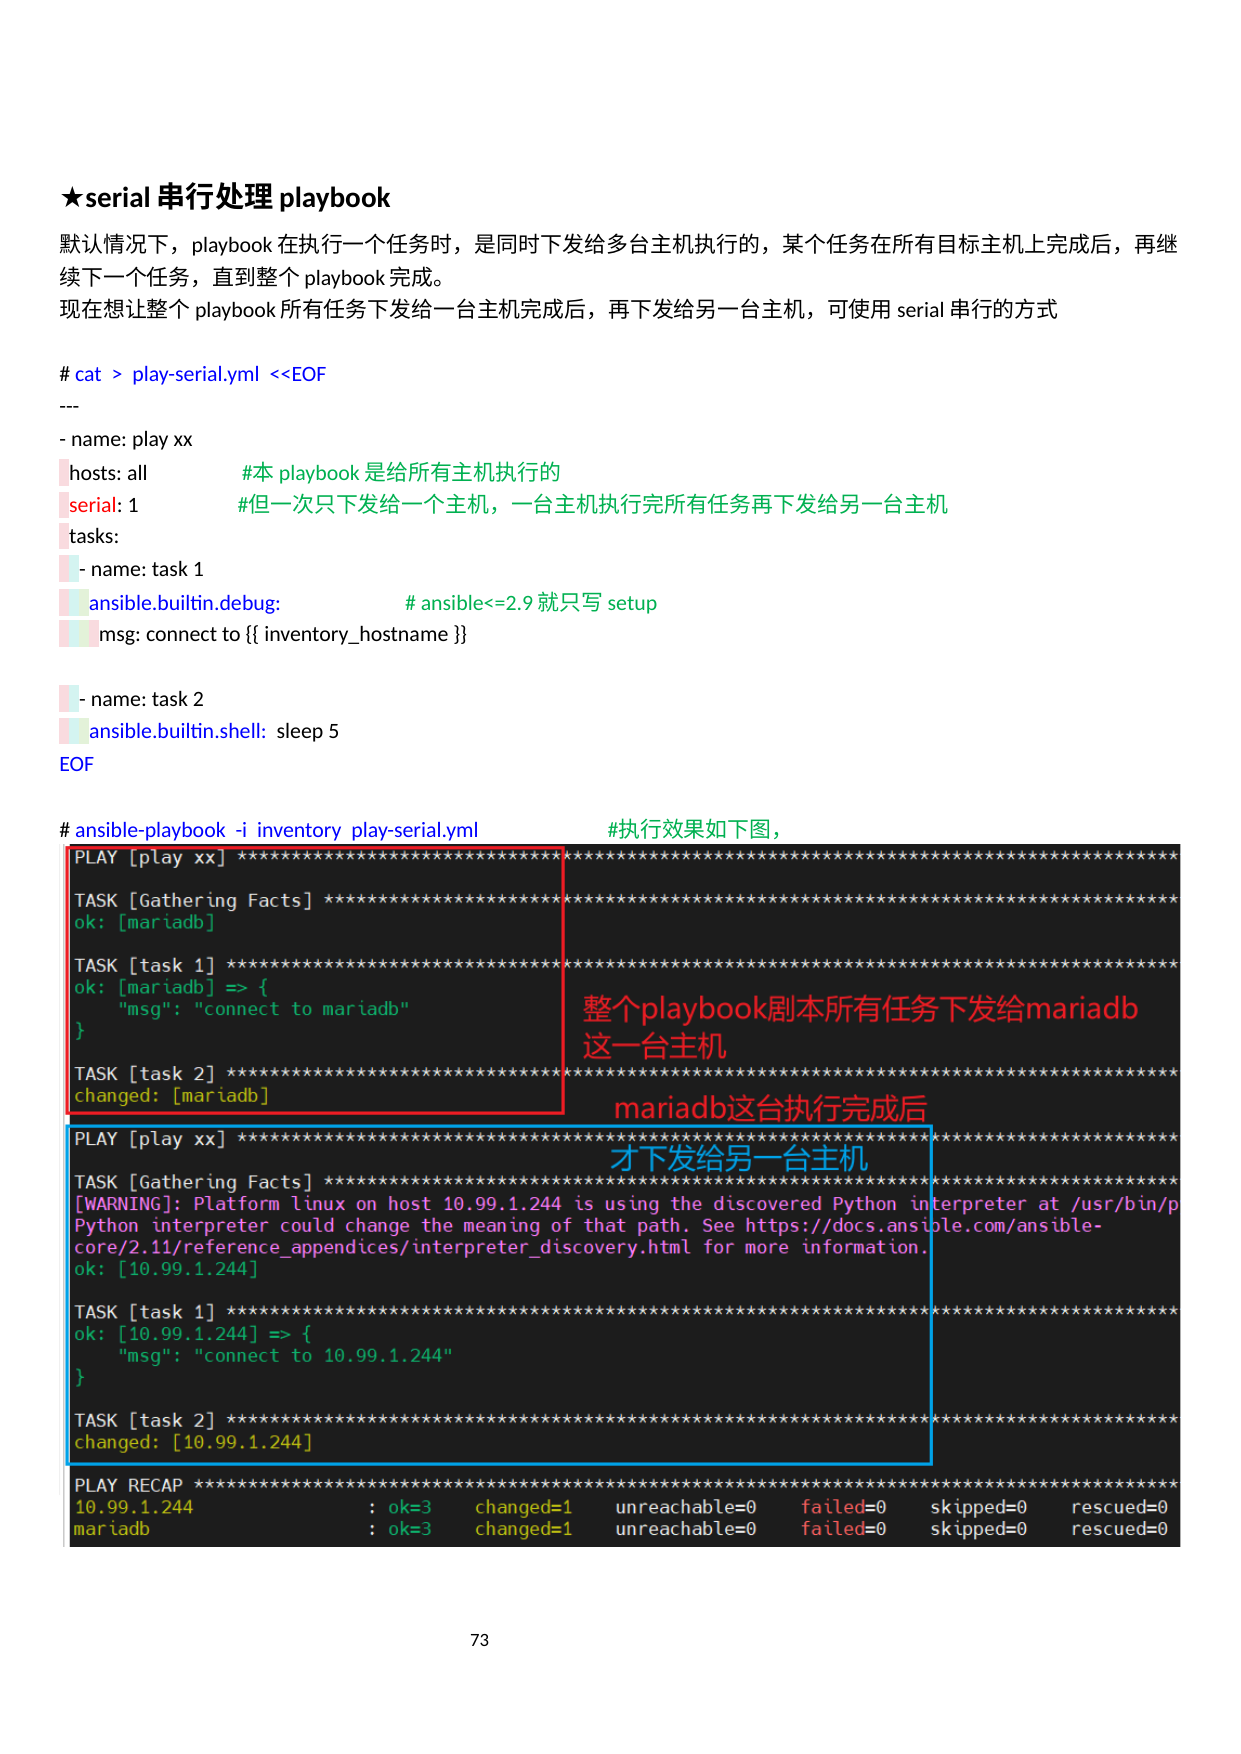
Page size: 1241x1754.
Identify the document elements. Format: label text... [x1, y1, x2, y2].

text --- [59, 389, 1181, 422]
text ansible.builtin.debug: # ansible<=2.9就只写setup [59, 584, 1181, 617]
text hosts: all #本playbook是给所有主机执行的 [59, 454, 1181, 487]
text - name: play xx [59, 422, 1181, 454]
text # cat > play-serial.yml <<EOF [59, 357, 1181, 389]
text 现在想让整个playbook所有任务下发给一台主机完成后，再下发给另一台主机，可使用serial串行的方式 [59, 292, 1181, 324]
picture [59, 844, 1181, 1547]
text tasks: [59, 519, 1181, 552]
text ★serial串行处理playbook [59, 162, 1181, 227]
text msg: connect to {{ inventory_hostname }} [59, 617, 1181, 649]
text EOF [59, 747, 1181, 779]
text # ansible-playbook -i inventory play-serial.yml #执行效果如下图， [59, 812, 1181, 844]
text - name: task 1 [59, 552, 1181, 584]
text - name: task 2 [59, 682, 1181, 714]
text serial: 1 #但一次只下发给一个主机，一台主机执行完所有任务再下发给另一台主机 [59, 487, 1181, 519]
text 默认情况下，playbook在执行一个任务时，是同时下发给多台主机执行的，某个任务在所有目标主机上完成后，再继续下一个任务，直到整个playbook完成。 [59, 227, 1181, 292]
text ansible.builtin.shell: sleep 5 [59, 714, 1181, 747]
